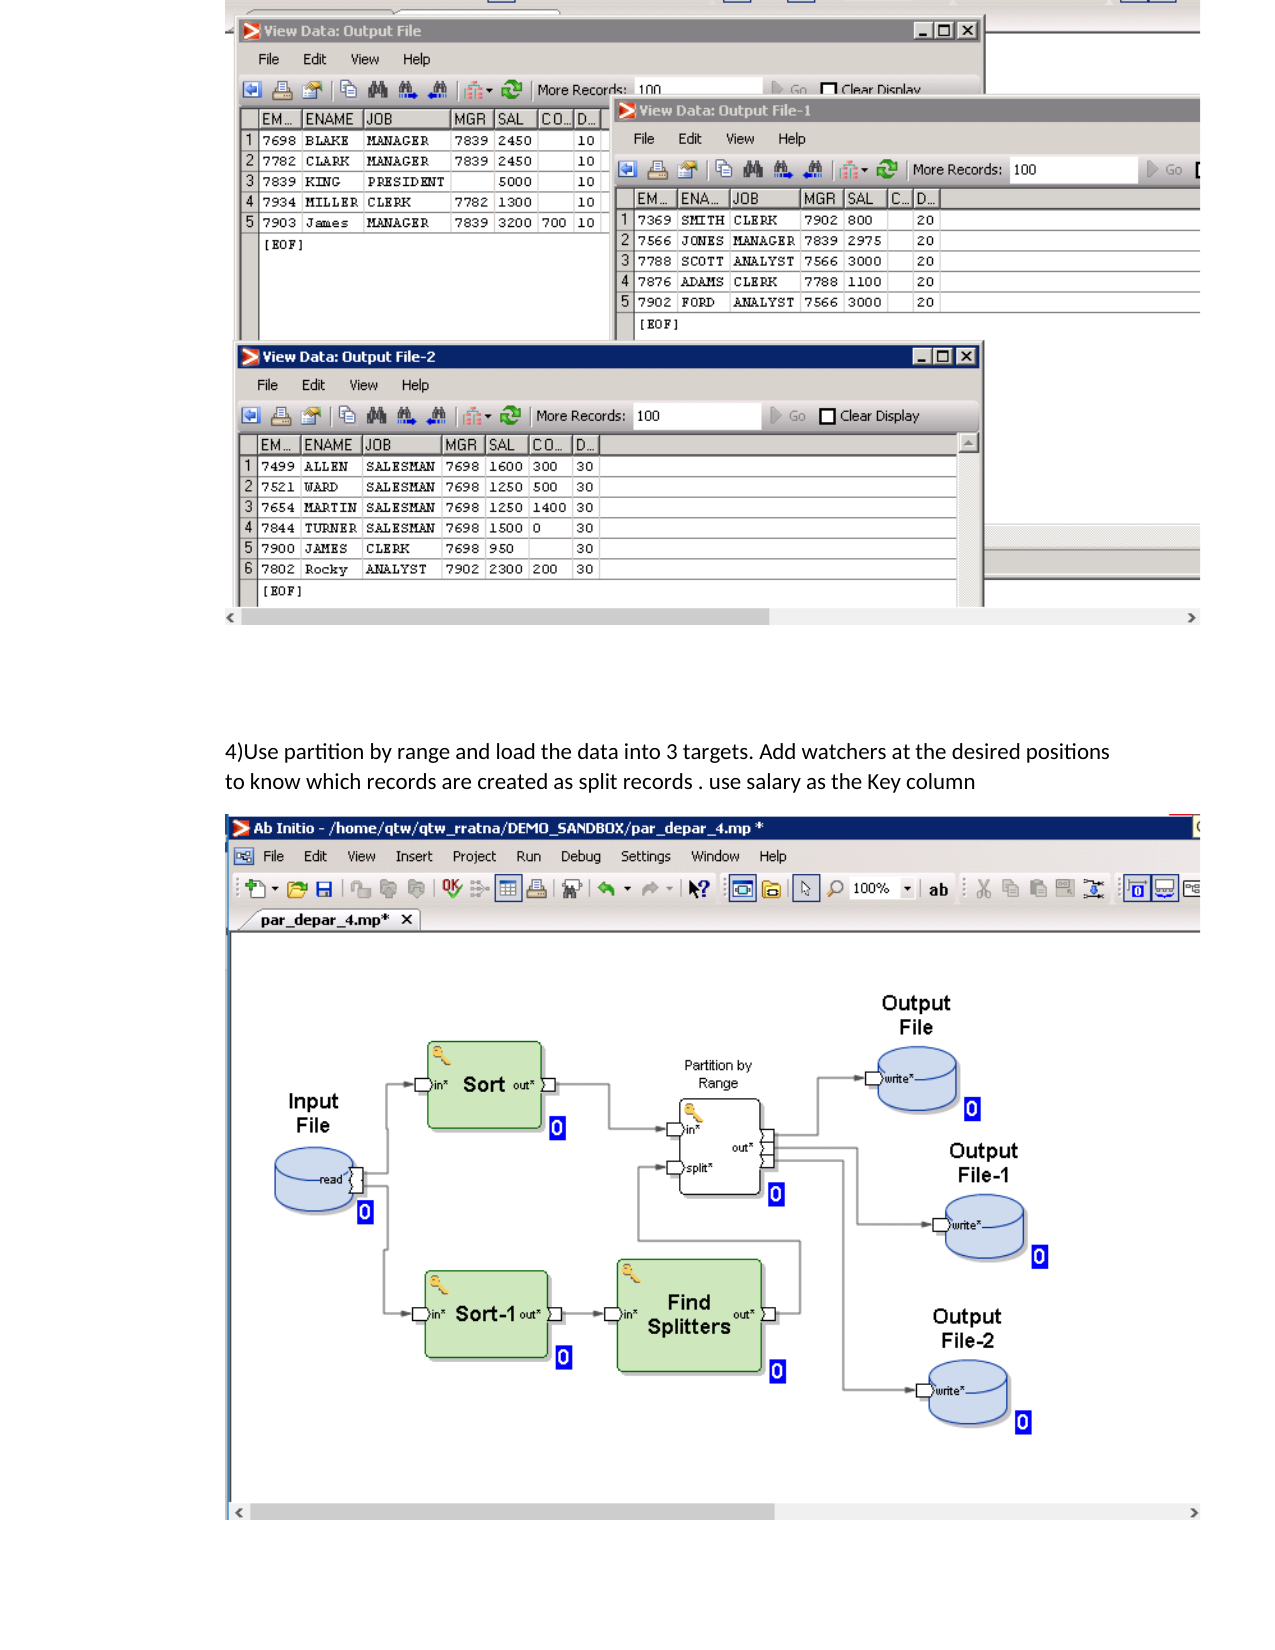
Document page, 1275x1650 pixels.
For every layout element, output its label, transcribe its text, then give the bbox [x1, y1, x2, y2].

text 4)Use partition by range and load the data into 3 targets. Add watchers at the desired positions to know which records are created as split records . use salary as the Key column [225, 737, 1125, 795]
picture [225, 814, 1200, 1520]
picture [225, 0, 1200, 625]
